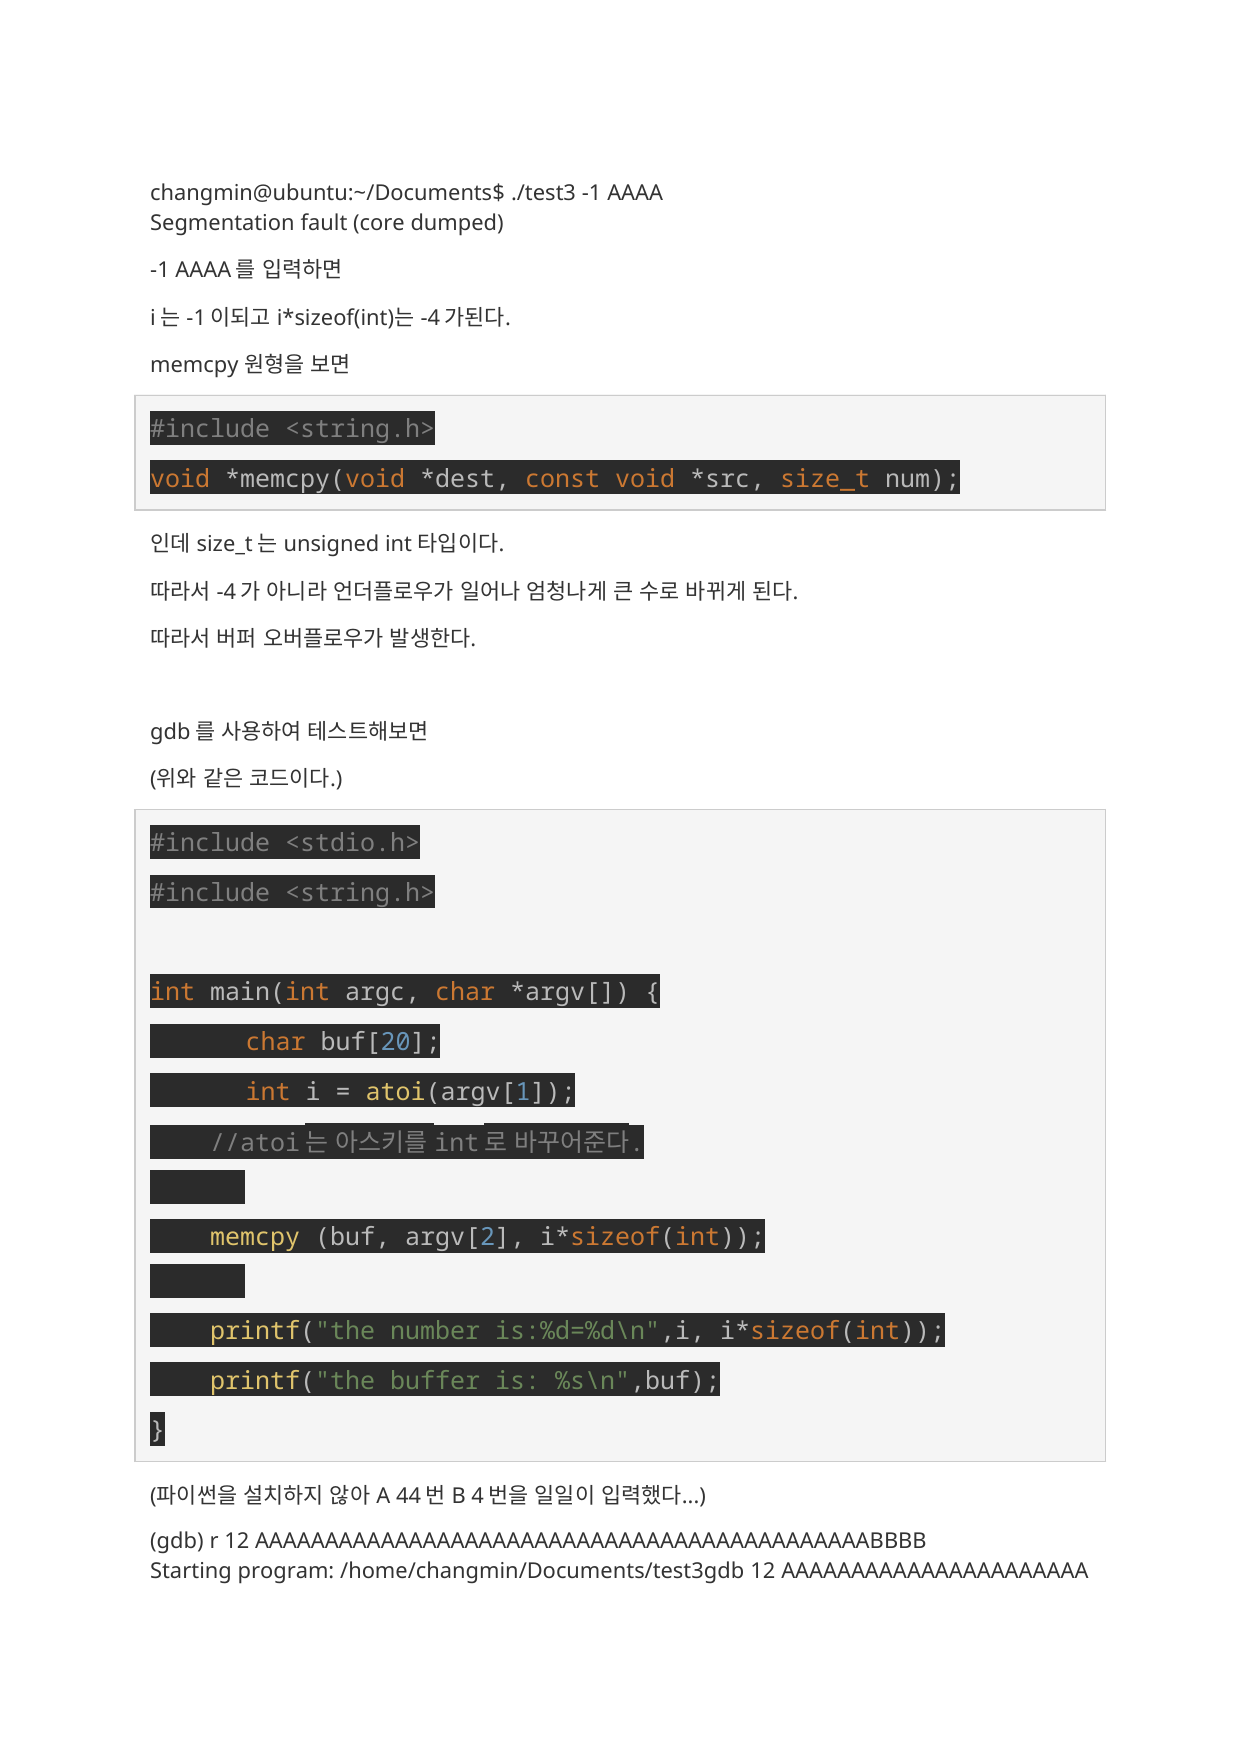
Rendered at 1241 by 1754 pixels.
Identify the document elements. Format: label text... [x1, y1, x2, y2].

text #include <stdio.h> [136, 810, 1105, 858]
text 따라서 버퍼 오버플로우가 발생한다. [150, 621, 1090, 653]
text printf("the buffer is: %s\n",buf); [136, 1346, 1105, 1396]
text -1 AAAA를 입력하면 [150, 252, 1090, 284]
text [150, 1525, 1090, 1585]
text //atoi는 아스키를 int로 바꾸어준다. [136, 1107, 1105, 1159]
text 따라서 -4가 아니라 언더플로우가 일어나 엄청나게 큰 수로 바뀌게 된다. [150, 574, 1090, 605]
text #include <string.h> [136, 858, 1105, 908]
text i는 -1이되고 i*sizeof(int)는 -4가된다. [150, 300, 1090, 332]
text } [136, 1396, 1105, 1461]
text (위와 같은 코드이다.) [150, 761, 1090, 793]
text int main(int argc, char *argv[]) { [136, 958, 1105, 1007]
text 인데 size_t는 unsigned int 타입이다. [150, 526, 1090, 558]
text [150, 177, 1090, 237]
text #include <string.h> [136, 396, 1105, 444]
text memcpy (buf, argv[2], i*sizeof(int)); [136, 1203, 1105, 1252]
text void *memcpy(void *dest, const void *src, size_t num); [136, 444, 1105, 509]
text memcpy 원형을 보면 [150, 347, 1090, 379]
text int i = atoi(argv[1]); [136, 1057, 1105, 1107]
text printf("the number is:%d=%d\n",i, i*sizeof(int)); [136, 1296, 1105, 1346]
text (파이썬을 설치하지 않아 A 44번 B 4번을 일일이 입력했다...) [150, 1478, 1090, 1509]
text char buf[20]; [136, 1007, 1105, 1057]
text gdb를 사용하여 테스트해보면 [150, 714, 1090, 746]
